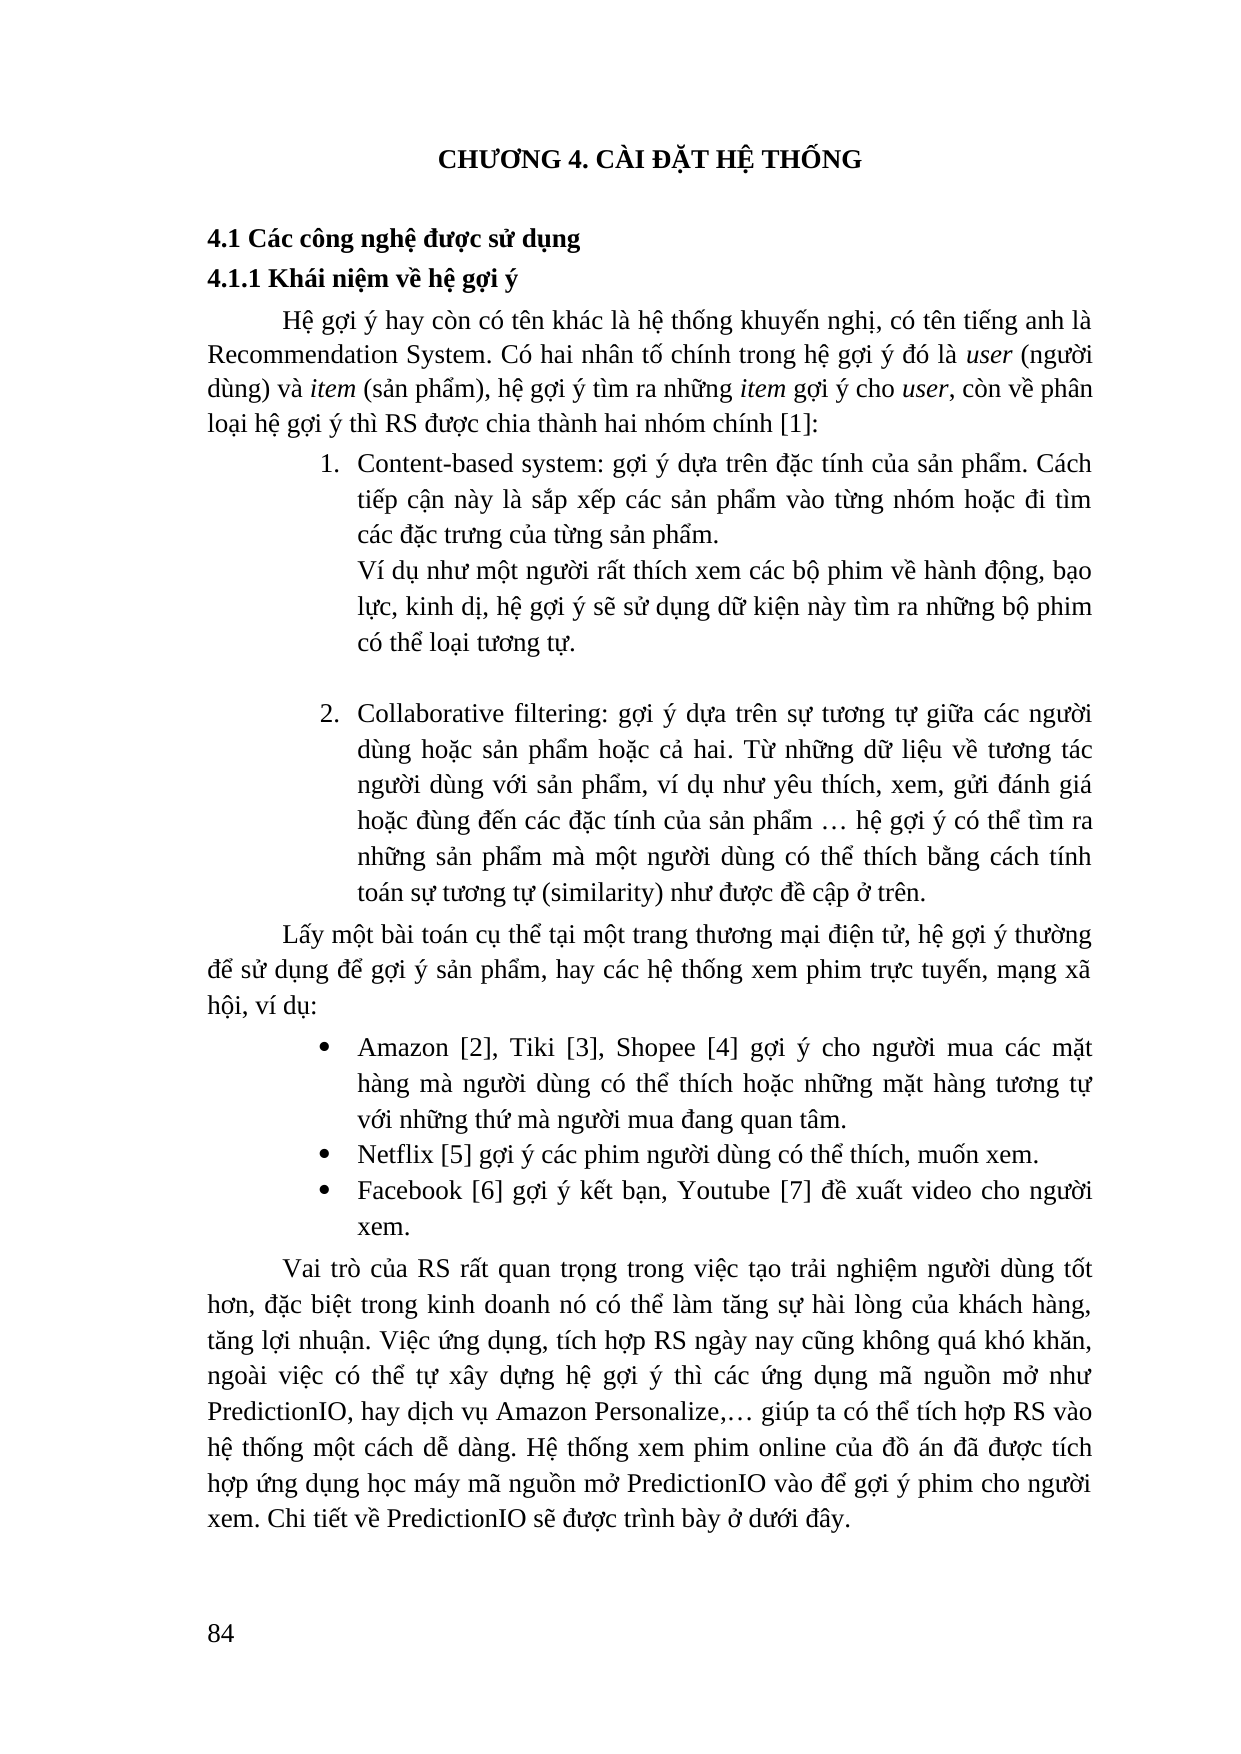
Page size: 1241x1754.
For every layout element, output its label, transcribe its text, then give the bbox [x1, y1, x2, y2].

text Lấy một bài toán cụ thể tại một trang thương mại điện tử, hệ gợi ý thường để sử dụng để gợi ý sản phẩm, hay các hệ thống xem phim trực tuyến, mạng xã hội, ví dụ: [207, 918, 1093, 1020]
text Vai trò của RS rất quan trọng trong việc tạo trải nghiệm người dùng tốt hơn, đặc biệt trong kinh doanh nó có thể làm tăng sự hài lòng của khách hàng, tăng lợi nhuận. Việc ứng dụng, tích hợp RS ngày nay cũng không quá khó khăn, ngoài việc có thể tự xây dựng hệ gợi ý thì các ứng dụng mã nguồn mở như PredictionIO, hay dịch vụ Amazon Personalize,… giúp ta có thể tích hợp RS vào hệ thống một cách dễ dàng. Hệ thống xem phim online của đồ án đã được tích hợp ứng dụng học máy mã nguồn mở PredictionIO vào để gợi ý phim cho người xem. Chi tiết về PredictionIO sẽ được trình bày ở dưới đây. [207, 1252, 1093, 1533]
list Ví dụ như một người rất thích xem các bộ phim về hành động, bạo lực, kinh dị, hệ gợi ý sẽ sử dụng dữ kiện này tìm ra những bộ phim có thể loại tương tự. [357, 554, 1093, 657]
subtitle 4.1 Các công nghệ được sử dụng [207, 222, 1093, 253]
list Facebook gợi ý kết bạn, Youtube đề xuất video cho người xem. [319, 1174, 1093, 1241]
subtitle 4.1.1 Khái niệm về hệ gợi ý [207, 262, 1093, 293]
list Collaborative filtering: gợi ý dựa trên sự tương tự giữa các người dùng hoặc sản phẩm hoặc cả hai. Từ những dữ liệu về tương tác người dùng với sản phẩm, ví dụ như yêu thích, xem, gửi đánh giá hoặc đùng đến các đặc tính của sản phẩm … hệ gợi ý có thể tìm ra những sản phẩm mà một người dùng có thể thích bằng cách tính toán sự tương tự (similarity) như được đề cập ở trên. [319, 697, 1093, 907]
list Netflix gợi ý các phim người dùng có thể thích, muốn xem. [319, 1138, 1093, 1170]
subtitle CHƯƠNG 4. CÀI ĐẶT HỆ THỐNG [207, 143, 1093, 175]
list Content-based system: gợi ý dựa trên đặc tính của sản phẩm. Cách tiếp cận này là sắp xếp các sản phẩm vào từng nhóm hoặc đi tìm các đặc trưng của từng sản phẩm. [319, 447, 1093, 550]
text Hệ gợi ý hay còn có tên khác là hệ thống khuyến nghị, có tên tiếng anh là Recommendation System. Có hai nhân tố chính trong hệ gợi ý đó là user (người dùng) và item (sản phẩm), hệ gợi ý tìm ra những item gợi ý cho user, còn về phân loại hệ gợi ý thì RS được chia thành hai nhóm chính : [207, 304, 1093, 438]
list Amazon, Tiki, Shopee gợi ý cho người mua các mặt hàng mà người dùng có thể thích hoặc những mặt hàng tương tự với những thứ mà người mua đang quan tâm. [319, 1031, 1093, 1134]
